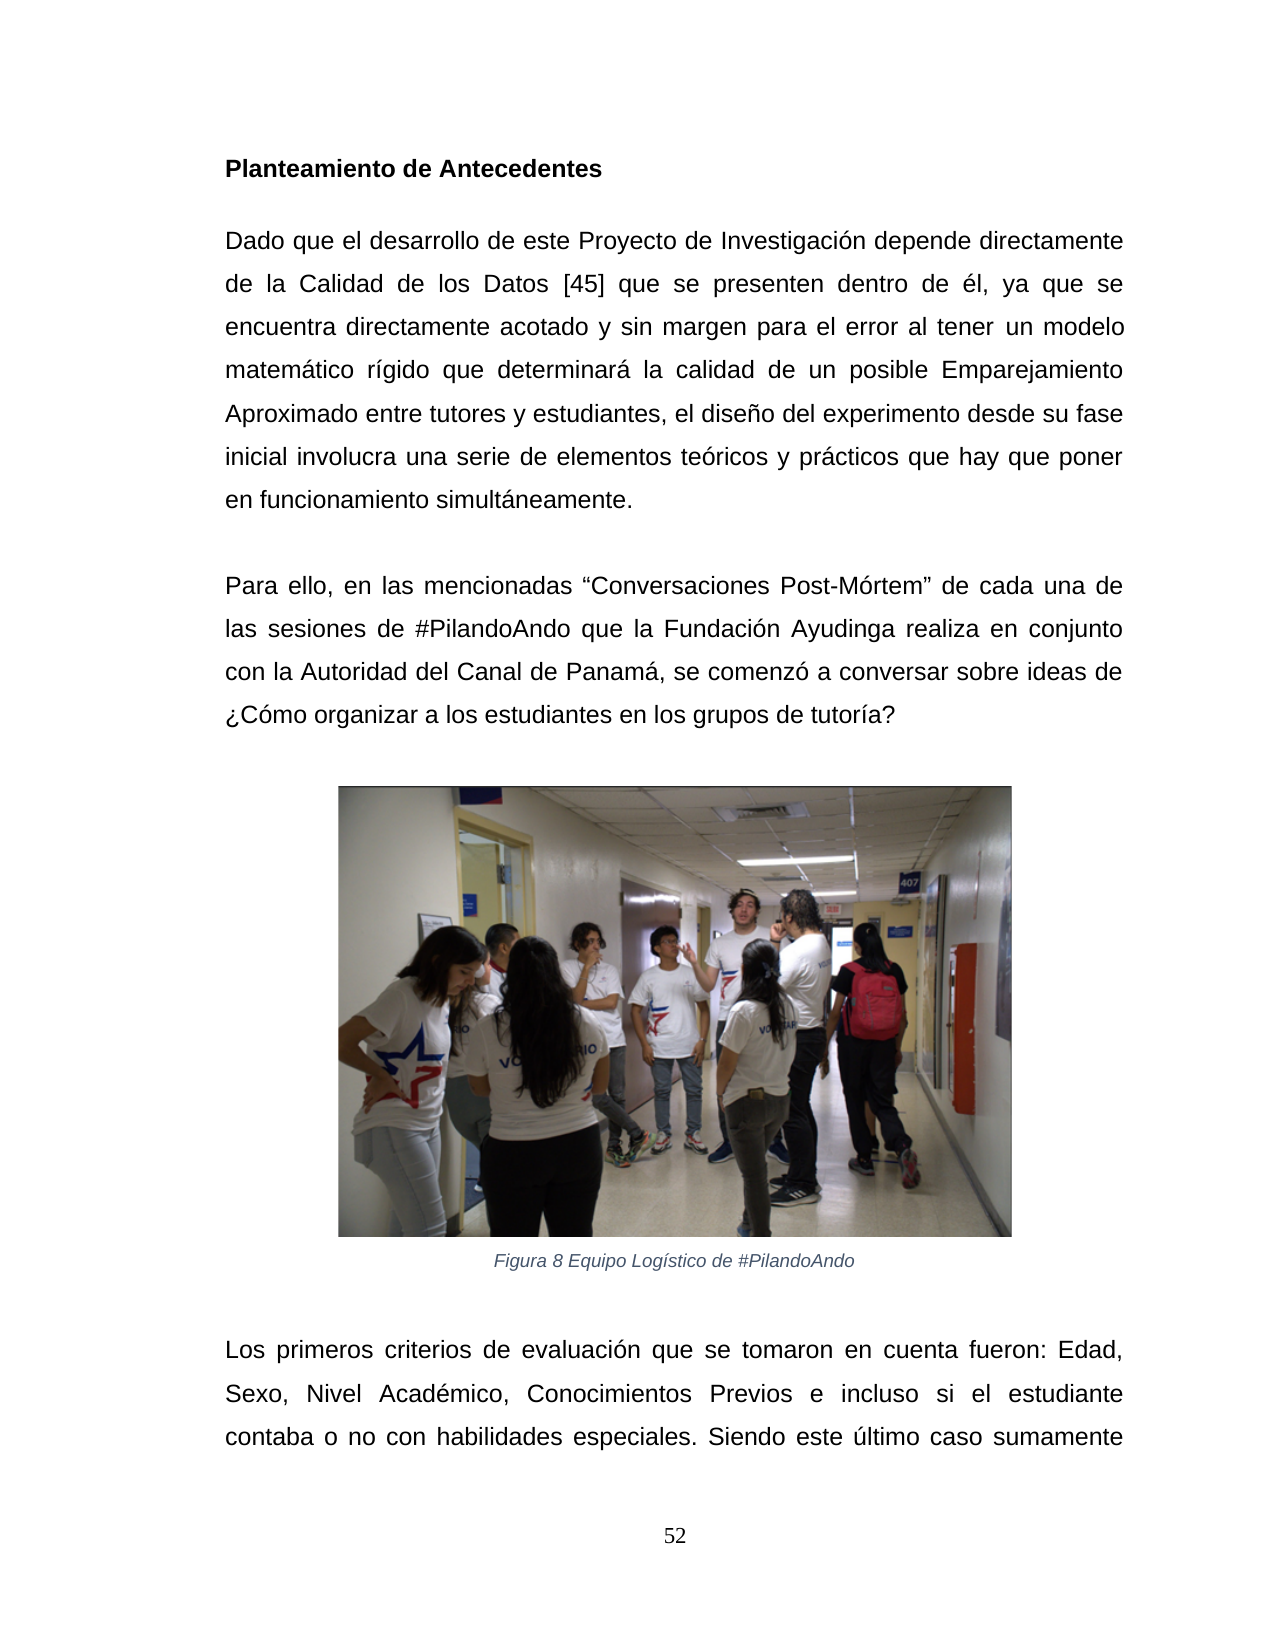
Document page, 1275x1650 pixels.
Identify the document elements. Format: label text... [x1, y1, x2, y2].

subtitle Planteamiento de Antecedentes [225, 154, 1125, 183]
text Dado que el desarrollo de este Proyecto de Investigación depende directamente de la Calidad de los Datos que se presenten dentro de él, ya que se encuentra directamente acotado y sin margen para el error al tener un modelo matemático rígido que determinará la calidad de un posible Emparejamiento Aproximado entre tutores y estudiantes, el diseño del experimento desde su fase inicial involucra una serie de elementos teóricos y prácticos que hay que poner en funcionamiento simultáneamente. [225, 226, 1125, 513]
picture [338, 786, 1012, 1237]
text Para ello, en las mencionadas “Conversaciones Post-Mórtem” de cada una de las sesiones de #PilandoAndo que la Fundación Ayudinga realiza en conjunto con la Autoridad del Canal de Panamá, se comenzó a conversar sobre ideas de ¿Cómo organizar a los estudiantes en los grupos de tutoría? [225, 571, 1125, 729]
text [225, 1335, 1125, 1450]
text Figura 8 Equipo Logístico de #PilandoAndo [225, 1250, 1125, 1271]
